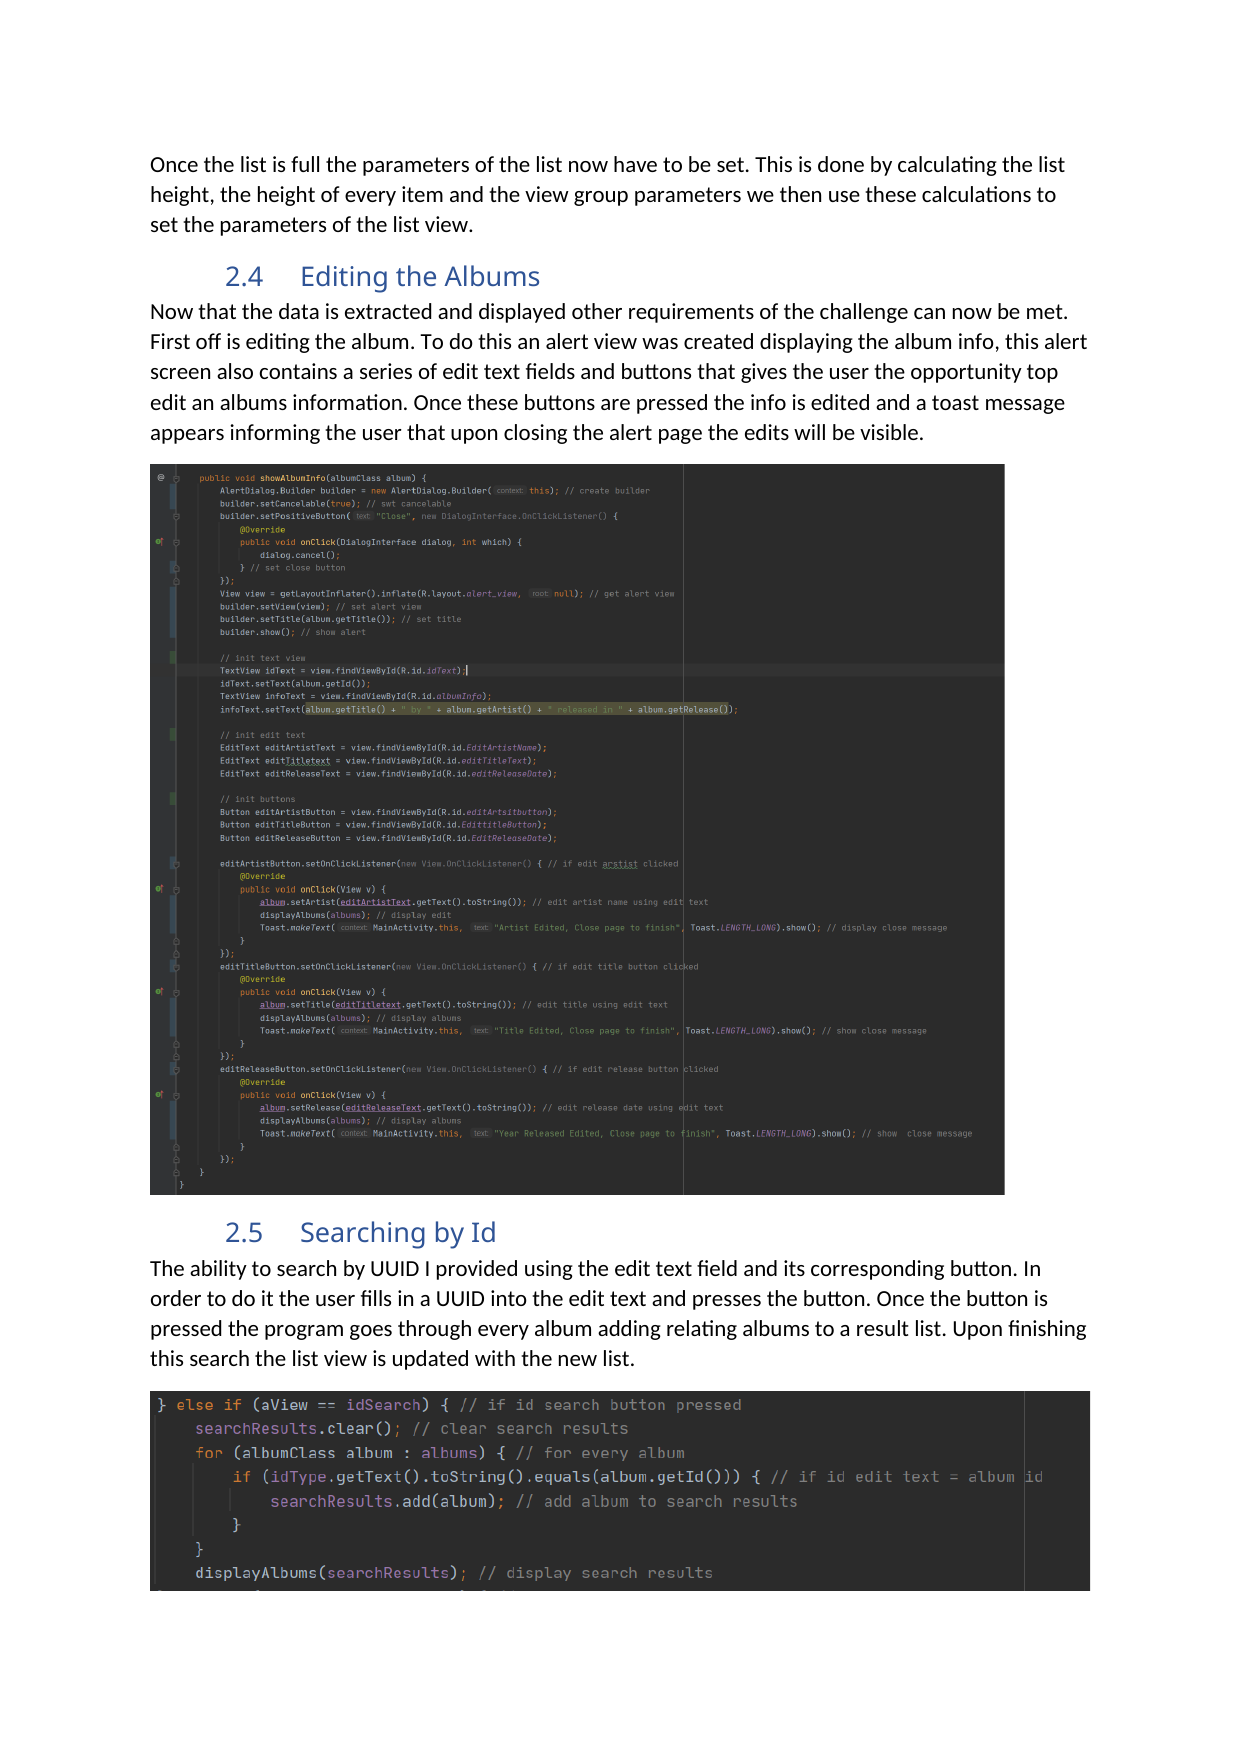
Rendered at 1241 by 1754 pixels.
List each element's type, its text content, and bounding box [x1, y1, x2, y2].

text Now that the data is extracted and displayed other requirements of the challenge can now be met. First off is editing the album. To do this an alert view was created displaying the album info, this alert screen also contains a series of edit text fields and buttons that gives the user the opportunity top edit an albums information. Once these buttons are pressed the info is edited and a toast message appears informing the user that upon closing the alert page the edits will be visible. [150, 297, 1090, 446]
picture [150, 1391, 1091, 1591]
subtitle Searching by Id [225, 1214, 1090, 1251]
text Once the list is full the parameters of the list now have to be set. This is done by calculating the list height, the height of every item and the view group parameters we then use these calculations to set the parameters of the list view. [150, 150, 1090, 238]
picture [150, 464, 1005, 1195]
subtitle Editing the Albums [225, 257, 1090, 294]
text The ability to search by UUID I provided using the edit text field and its corresponding button. In order to do it the user fills in a UUID into the edit text and presses the button. Once the button is pressed the program goes through every album adding relating albums to a result list. Upon finishing this search the list view is updated with the new list. [150, 1254, 1090, 1372]
